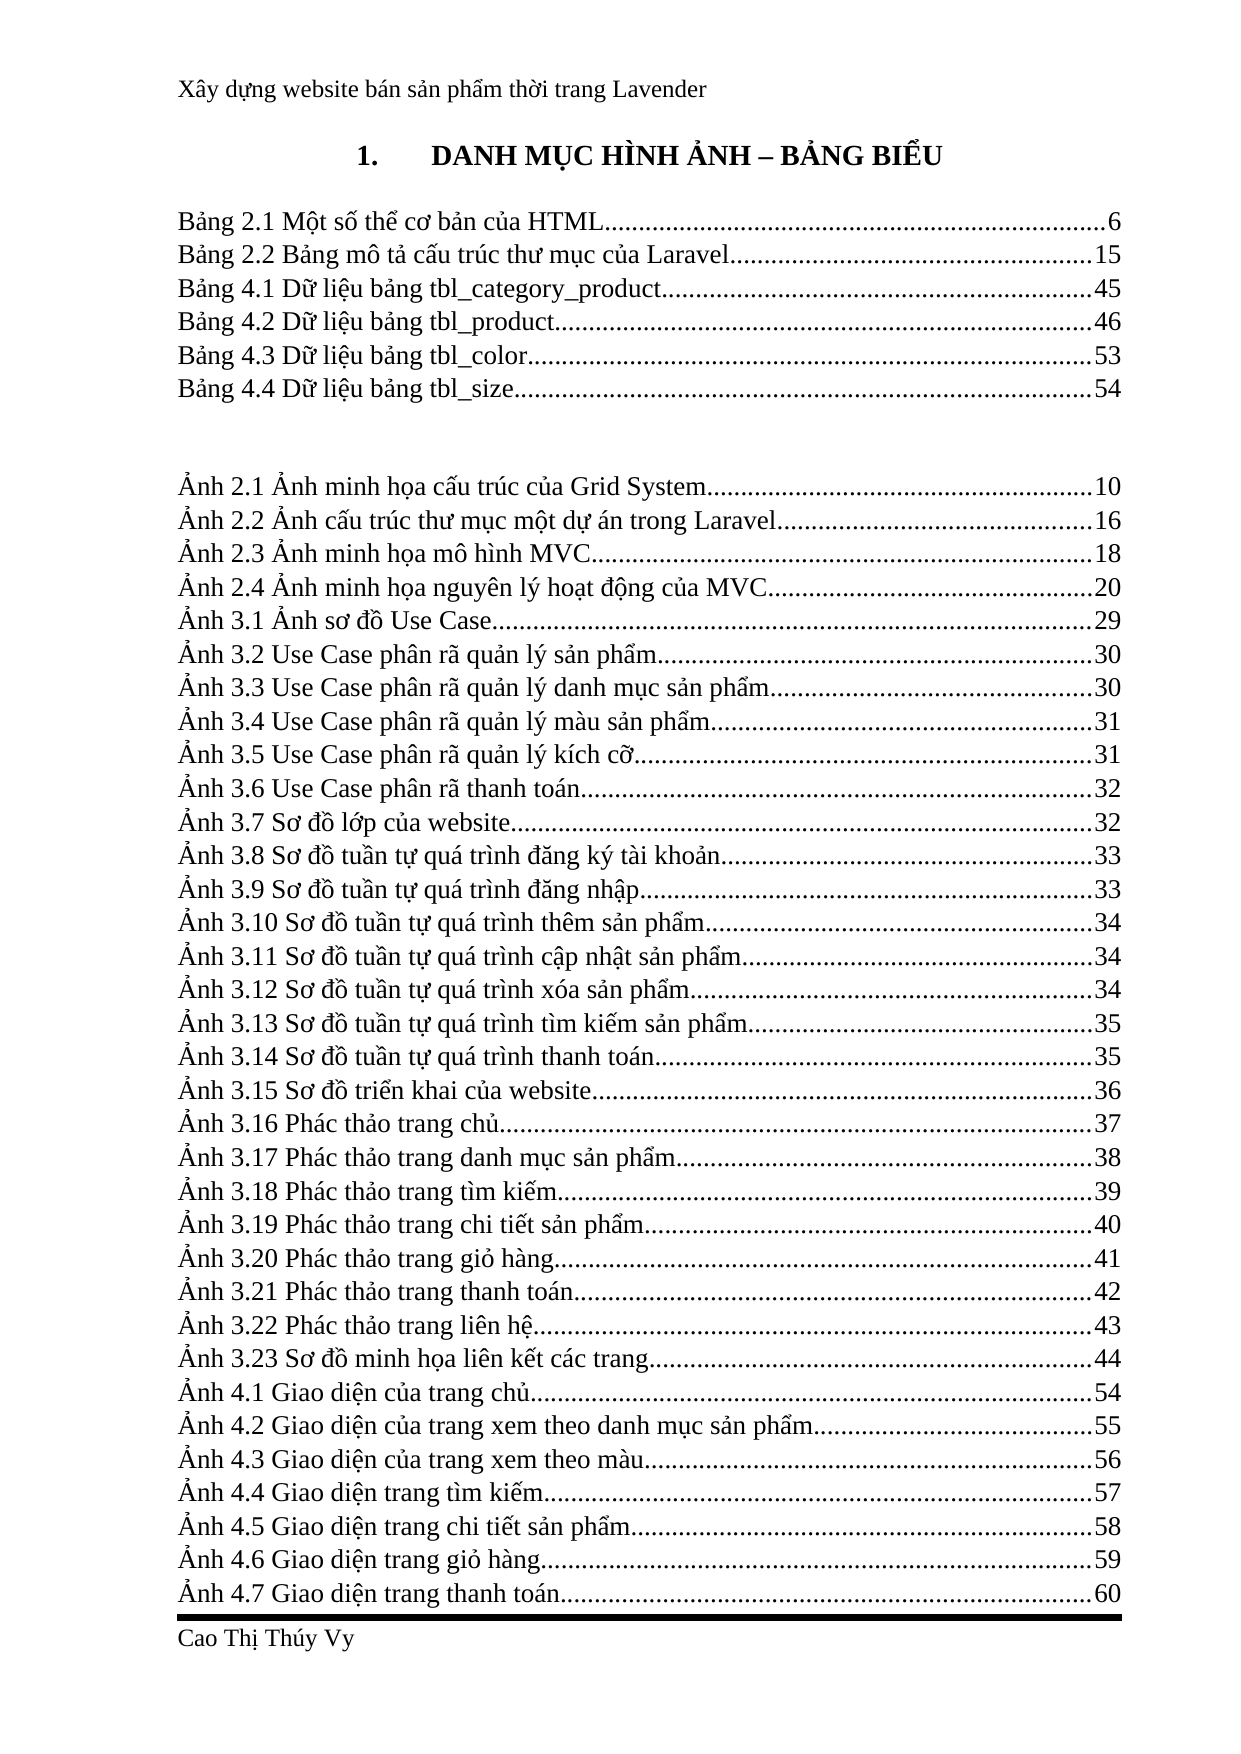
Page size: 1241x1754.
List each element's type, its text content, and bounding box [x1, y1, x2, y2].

text Ảnh 3.10 Sơ đồ tuần tự quá trình thêm sản phẩm 34 [177, 906, 1122, 937]
text Ảnh 3.17 Phác thảo trang danh mục sản phẩm 38 [177, 1141, 1122, 1172]
text Ảnh 3.14 Sơ đồ tuần tự quá trình thanh toán 35 [177, 1041, 1122, 1072]
text Ảnh 4.2 Giao diện của trang xem theo danh mục sản phẩm 55 [177, 1409, 1122, 1441]
text Ảnh 3.1 Ảnh sơ đồ Use Case 29 [177, 604, 1122, 636]
text Ảnh 3.5 Use Case phân rã quản lý kích cỡ 31 [177, 739, 1122, 770]
text Ảnh 3.12 Sơ đồ tuần tự quá trình xóa sản phẩm 34 [177, 973, 1122, 1004]
text Ảnh 3.13 Sơ đồ tuần tự quá trình tìm kiếm sản phẩm 35 [177, 1007, 1122, 1038]
text Ảnh 3.21 Phác thảo trang thanh toán 42 [177, 1275, 1122, 1306]
text Ảnh 3.18 Phác thảo trang tìm kiếm 39 [177, 1175, 1122, 1206]
text Ảnh 3.2 Use Case phân rã quản lý sản phẩm 30 [177, 638, 1122, 669]
text Ảnh 2.2 Ảnh cấu trúc thư mục một dự án trong Laravel 16 [177, 504, 1122, 535]
text Ảnh 3.22 Phác thảo trang liên hệ 43 [177, 1309, 1122, 1340]
text Bảng 4.2 Dữ liệu bảng tbl_product 46 [177, 305, 1122, 336]
text Bảng 4.3 Dữ liệu bảng tbl_color 53 [177, 339, 1122, 370]
text Ảnh 2.1 Ảnh minh họa cấu trúc của Grid System 10 [177, 470, 1122, 501]
text Ảnh 3.15 Sơ đồ triển khai của website 36 [177, 1074, 1122, 1105]
text Ảnh 3.20 Phác thảo trang giỏ hàng 41 [177, 1242, 1122, 1273]
text Ảnh 3.19 Phác thảo trang chi tiết sản phẩm 40 [177, 1208, 1122, 1239]
text Ảnh 4.4 Giao diện trang tìm kiếm 57 [177, 1477, 1122, 1508]
text Bảng 2.2 Bảng mô tả cấu trúc thư mục của Laravel 15 [177, 238, 1122, 269]
text Ảnh 3.9 Sơ đồ tuần tự quá trình đăng nhập 33 [177, 873, 1122, 904]
text Ảnh 4.1 Giao diện của trang chủ 54 [177, 1376, 1122, 1407]
text Ảnh 3.8 Sơ đồ tuần tự quá trình đăng ký tài khoản 33 [177, 839, 1122, 870]
text Ảnh 4.3 Giao diện của trang xem theo màu 56 [177, 1443, 1122, 1474]
subtitle DANH MỤC HÌNH ẢNH – BẢNG BIỂU [177, 138, 1122, 171]
text Ảnh 4.7 Giao diện trang thanh toán 60 [177, 1577, 1122, 1608]
text Ảnh 3.23 Sơ đồ minh họa liên kết các trang 44 [177, 1342, 1122, 1373]
text Ảnh 3.16 Phác thảo trang chủ 37 [177, 1108, 1122, 1139]
text Bảng 2.1 Một số thể cơ bản của HTML 6 [177, 205, 1122, 236]
text Bảng 4.4 Dữ liệu bảng tbl_size 54 [177, 372, 1122, 403]
text Bảng 4.1 Dữ liệu bảng tbl_category_product 45 [177, 272, 1122, 303]
text Ảnh 2.4 Ảnh minh họa nguyên lý hoạt động của MVC 20 [177, 571, 1122, 602]
text Ảnh 4.5 Giao diện trang chi tiết sản phẩm 58 [177, 1510, 1122, 1541]
text Ảnh 3.7 Sơ đồ lớp của website 32 [177, 806, 1122, 837]
text Ảnh 3.3 Use Case phân rã quản lý danh mục sản phẩm 30 [177, 672, 1122, 703]
text Ảnh 3.4 Use Case phân rã quản lý màu sản phẩm 31 [177, 705, 1122, 736]
text Ảnh 3.11 Sơ đồ tuần tự quá trình cập nhật sản phẩm 34 [177, 940, 1122, 971]
text Ảnh 3.6 Use Case phân rã thanh toán 32 [177, 772, 1122, 803]
text Ảnh 4.6 Giao diện trang giỏ hàng 59 [177, 1544, 1122, 1575]
text Ảnh 2.3 Ảnh minh họa mô hình MVC 18 [177, 537, 1122, 568]
